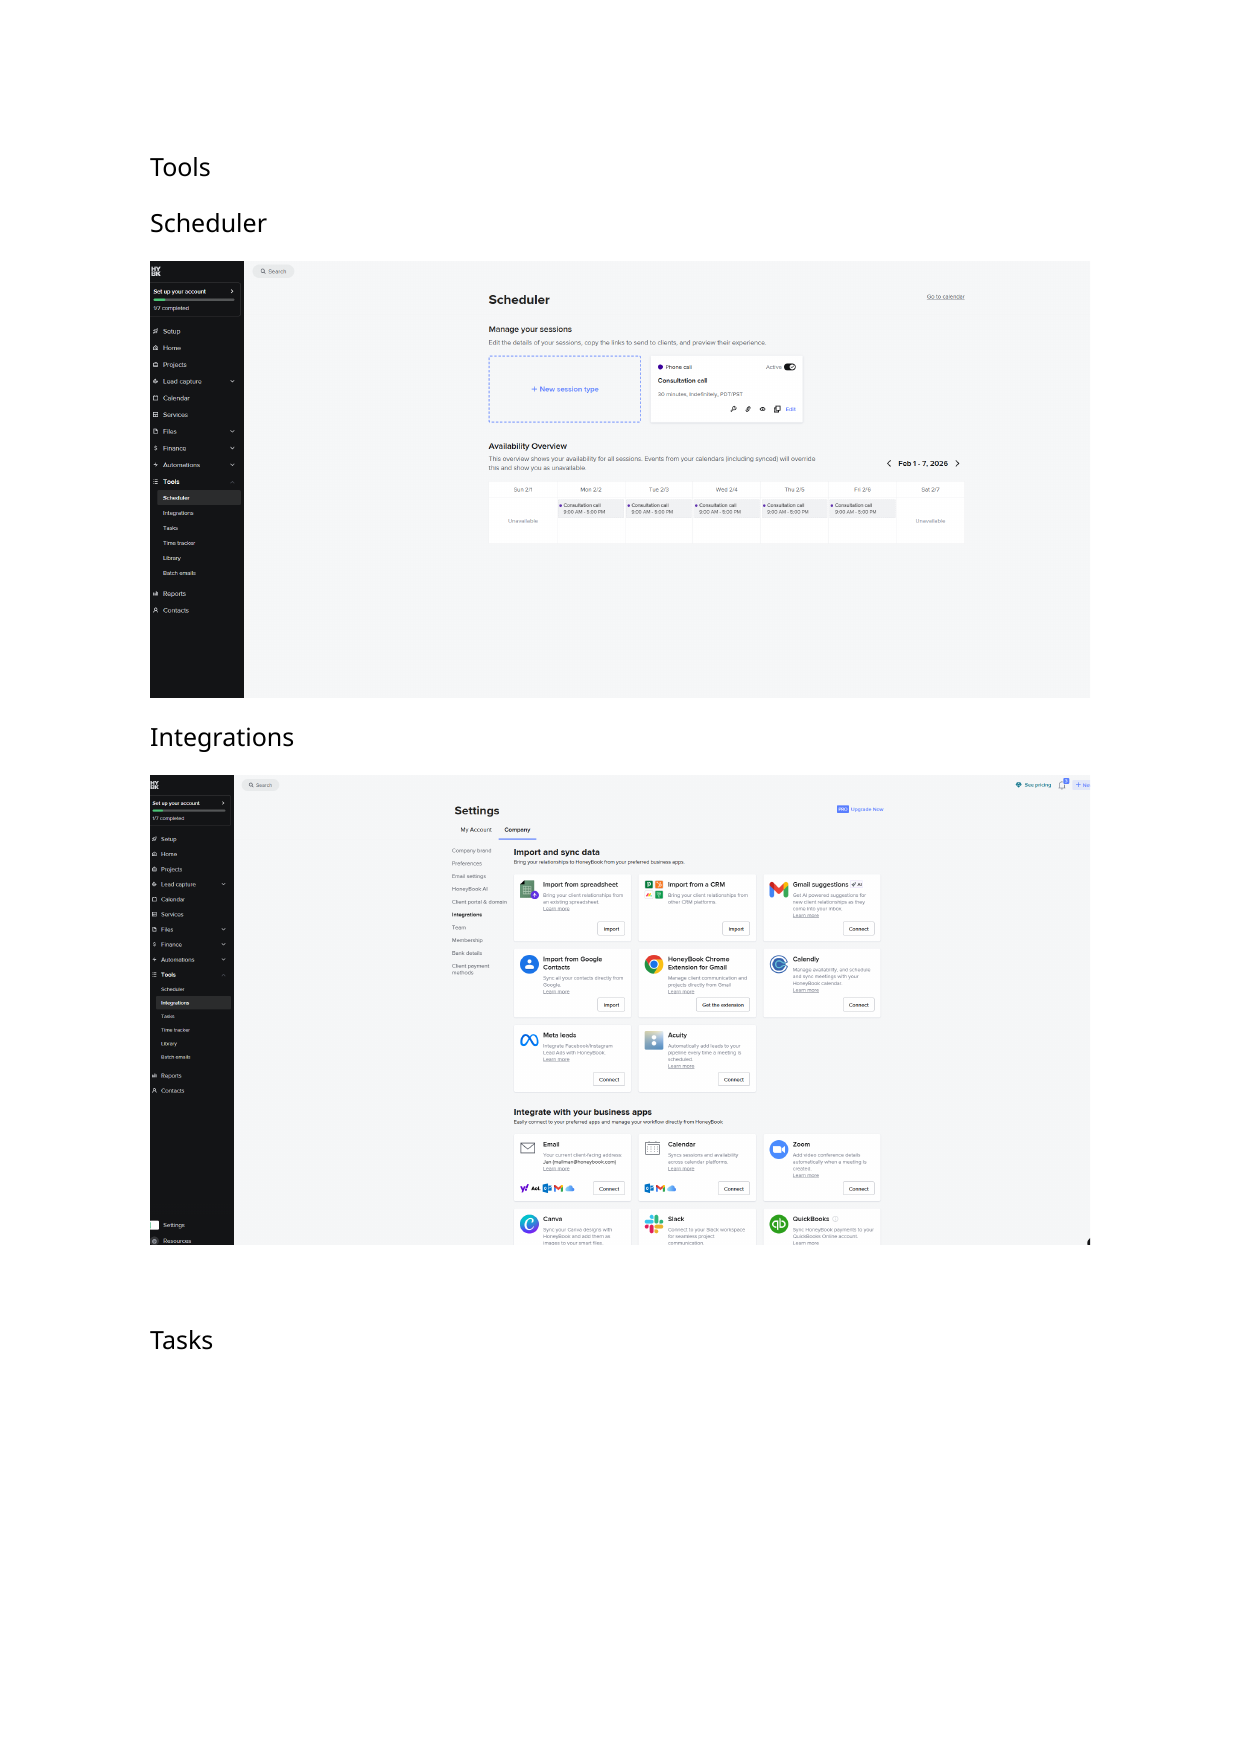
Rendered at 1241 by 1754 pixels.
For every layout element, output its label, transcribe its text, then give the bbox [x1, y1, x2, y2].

text Tasks [150, 1322, 1090, 1356]
picture [150, 775, 1091, 1245]
text Tools [150, 150, 1090, 184]
picture [150, 261, 1091, 698]
text Scheduler [150, 206, 1090, 240]
text Integrations [150, 720, 1090, 754]
